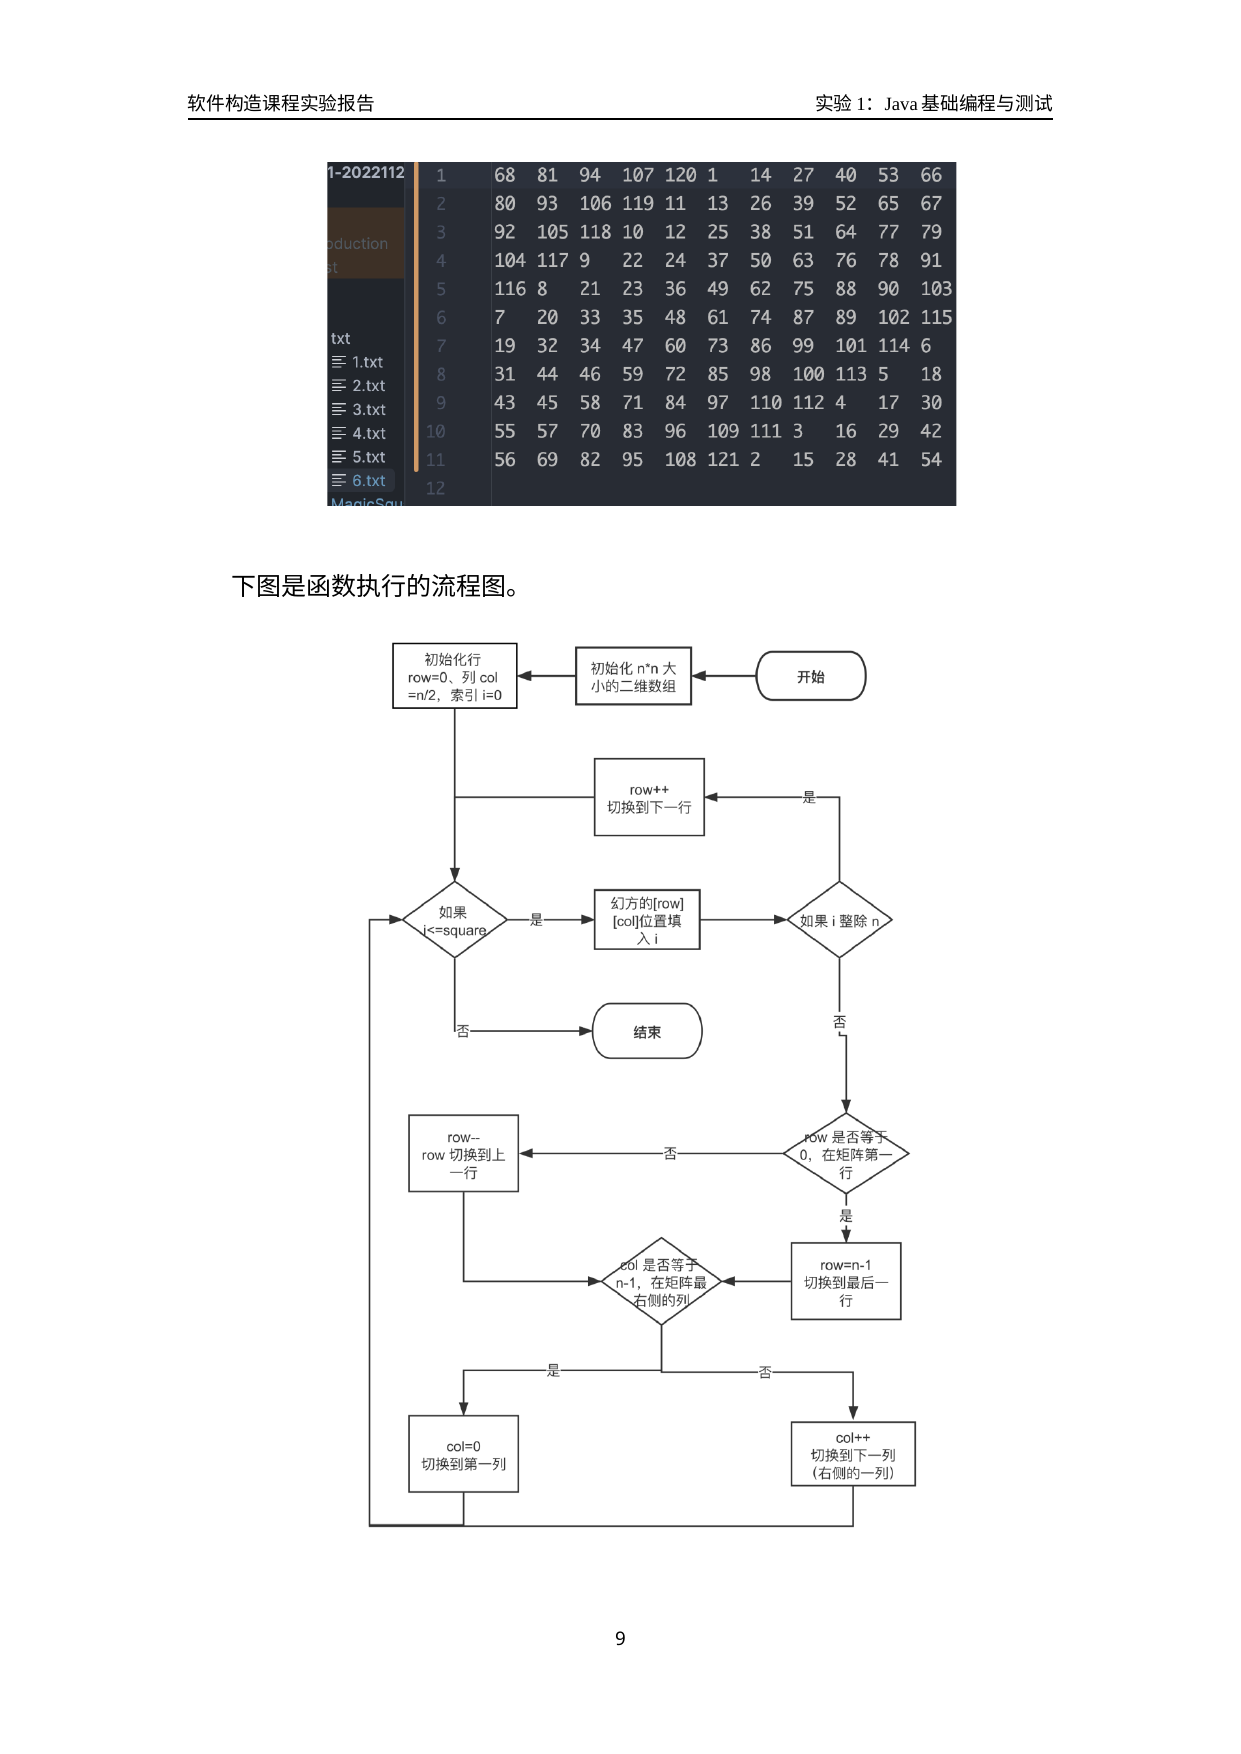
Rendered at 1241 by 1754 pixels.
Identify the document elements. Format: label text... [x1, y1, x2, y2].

picture [327, 162, 957, 506]
text 下图是函数执行的流程图。 [187, 552, 1053, 617]
picture [342, 617, 942, 1553]
